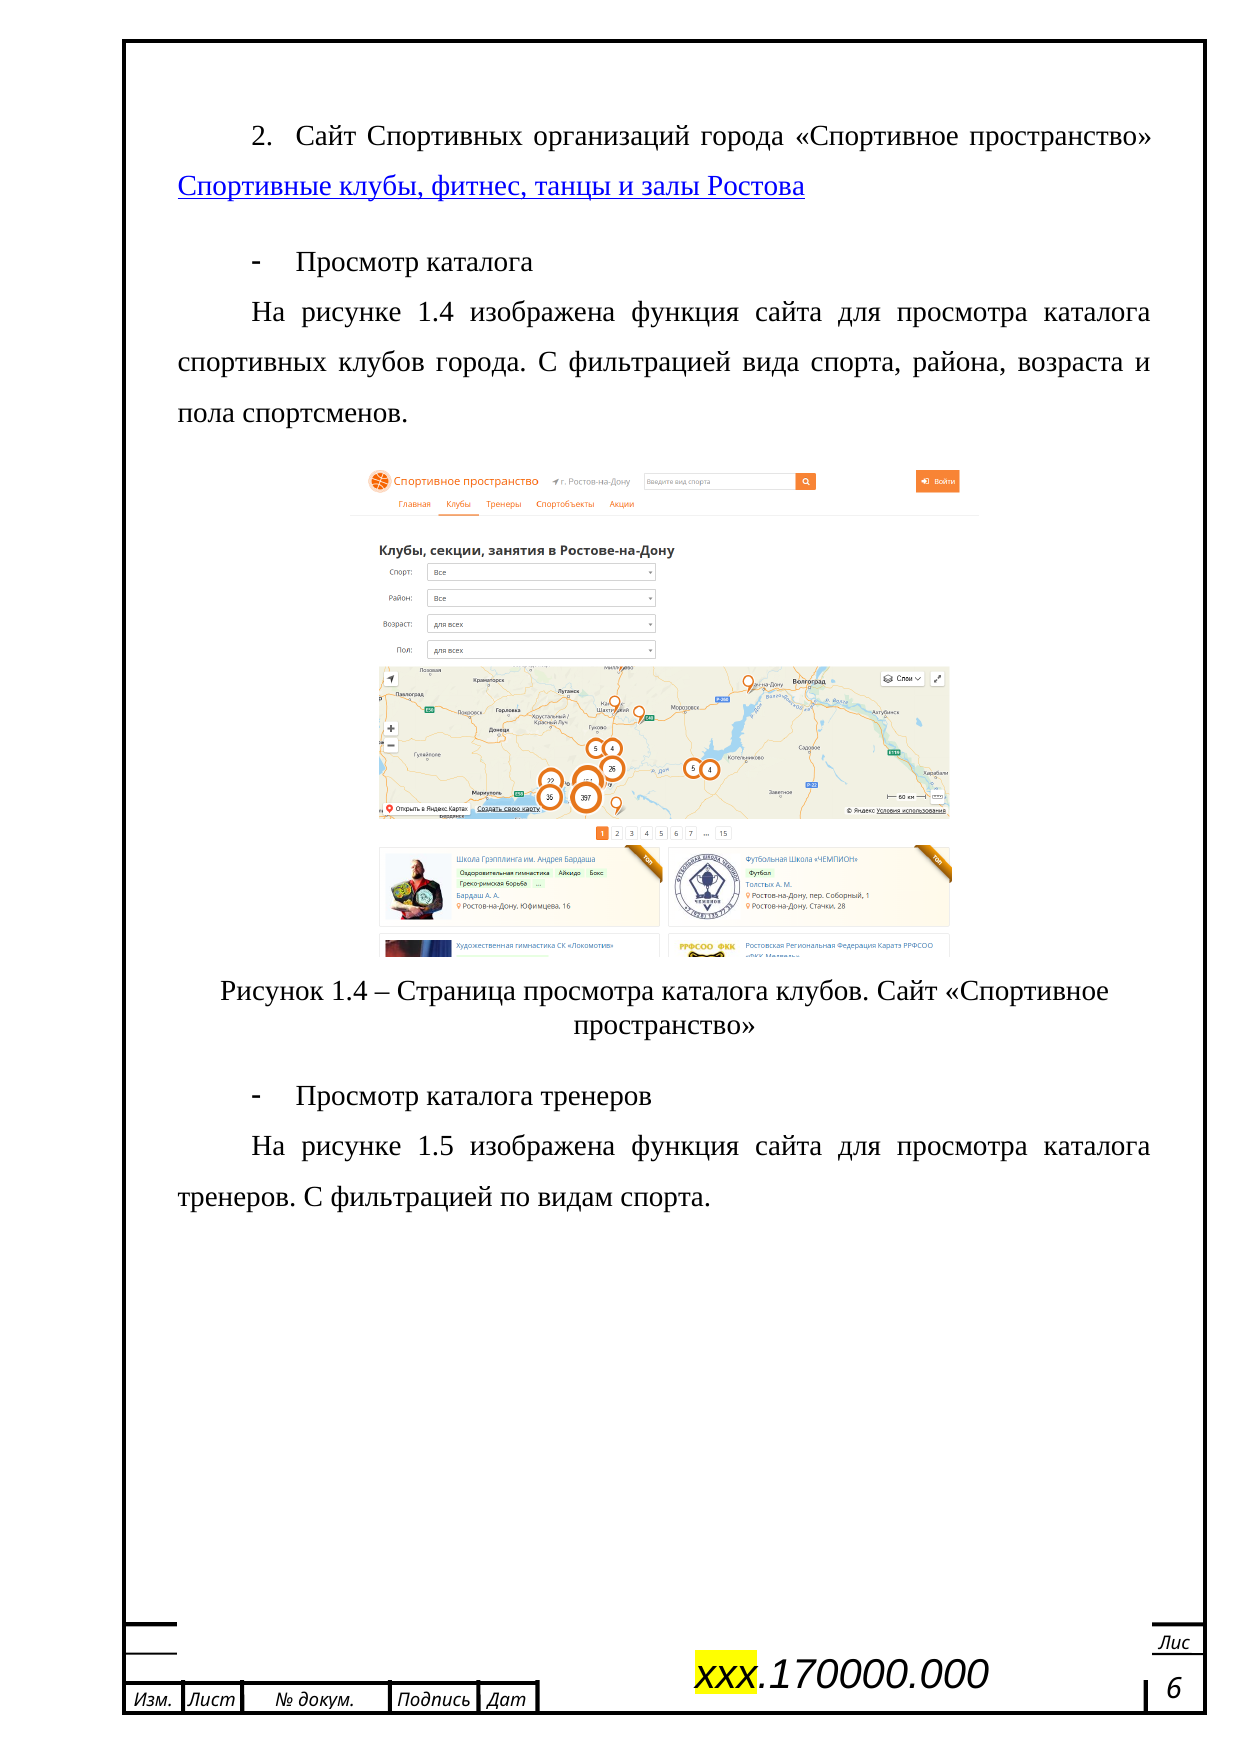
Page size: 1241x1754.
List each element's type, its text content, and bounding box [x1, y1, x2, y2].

list Сайт Спортивных организаций города «Спортивное пространство» Спортивные клубы, фитнес, танцы и залы Ростова [177, 118, 1152, 202]
list Просмотр каталога [251, 244, 1152, 277]
list Просмотр каталога тренеров [251, 1078, 1152, 1112]
list На рисунке 1.5 изображена функция сайта для просмотра каталога тренеров. С фильтрацией по видам спорта. [177, 1128, 1152, 1212]
text Рисунок 1.4 – Страница просмотра каталога клубов. Сайт «Спортивное пространство» [177, 973, 1152, 1041]
picture [350, 470, 979, 957]
list На рисунке 1.4 изображена функция сайта для просмотра каталога спортивных клубов города. С фильтрацией вида спорта, района, возраста и пола спортсменов. [177, 294, 1152, 428]
